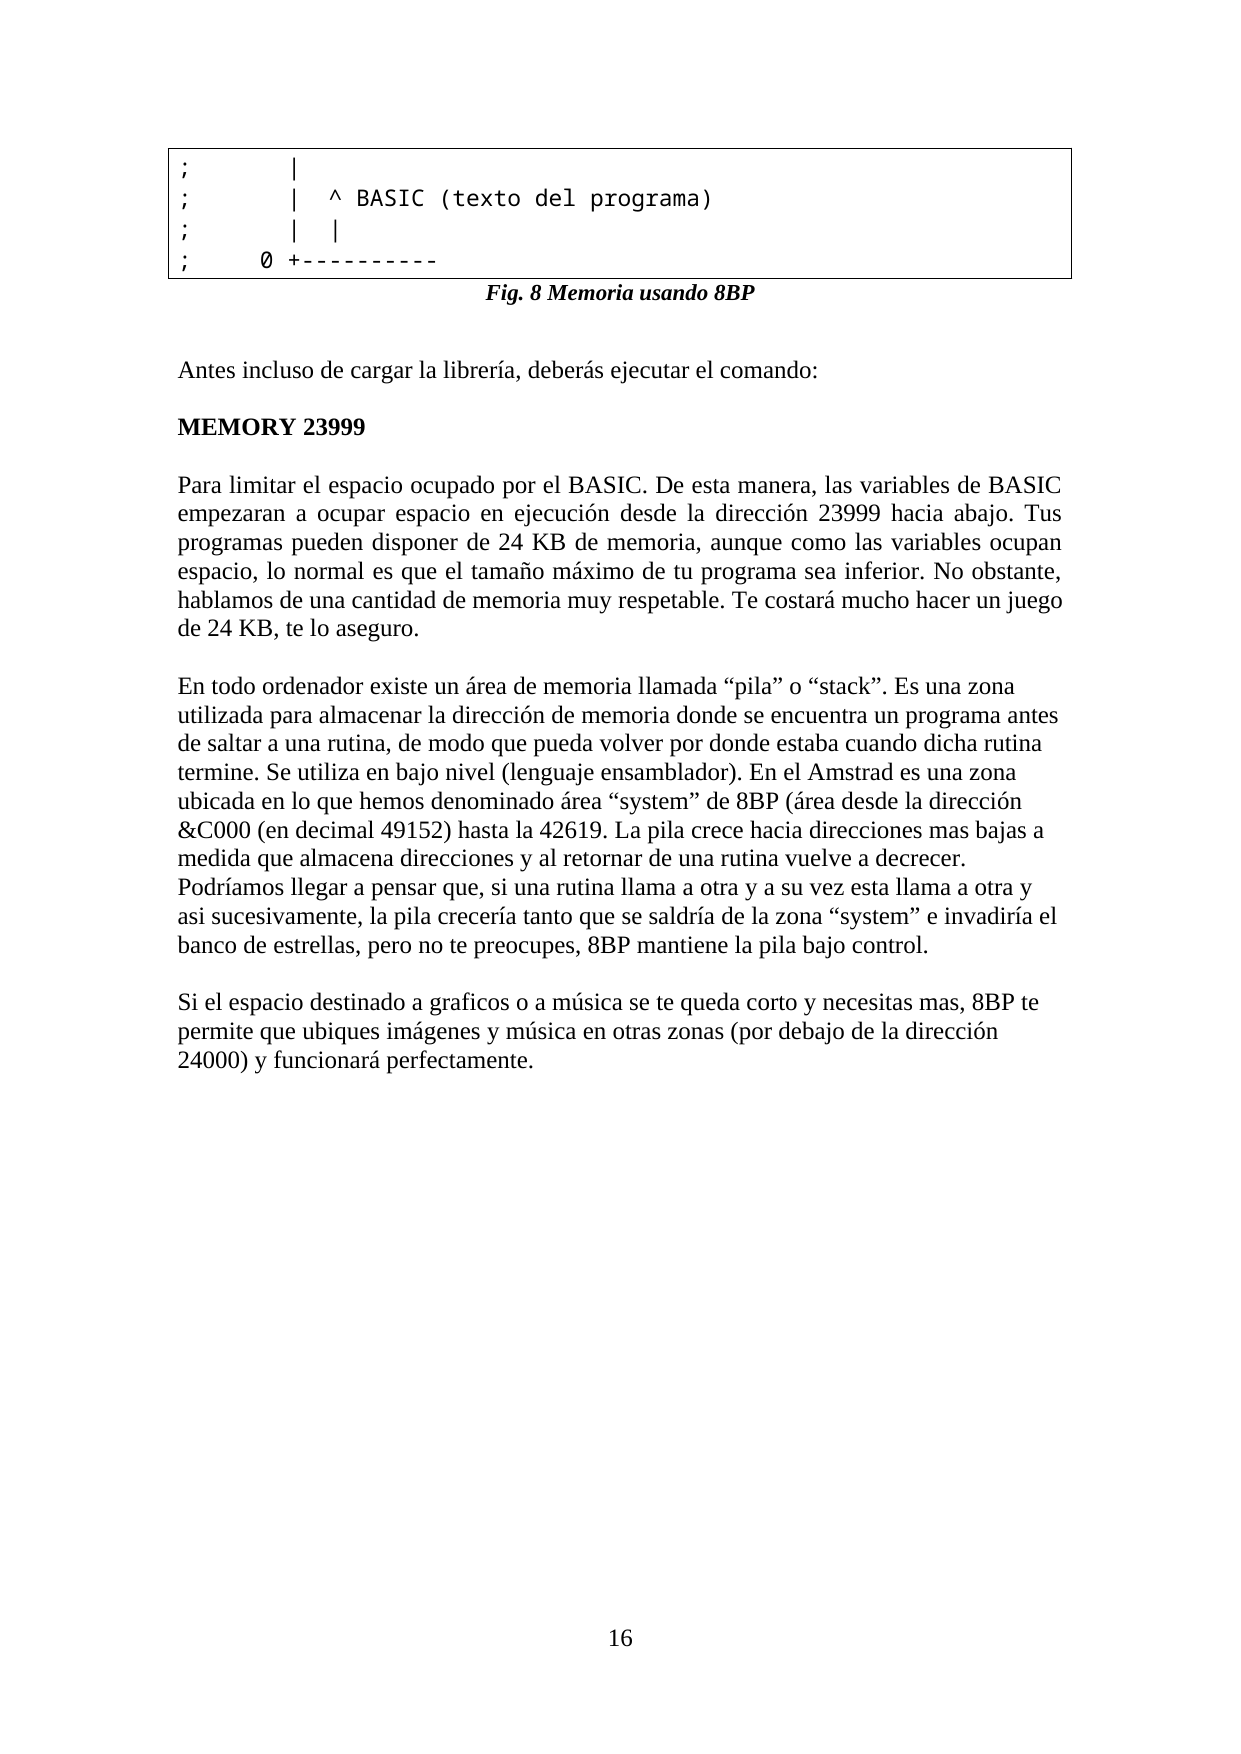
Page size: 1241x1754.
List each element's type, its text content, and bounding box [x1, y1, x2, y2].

text En todo ordenador existe un área de memoria llamada “pila” o “stack”. Es una zona utilizada para almacenar la dirección de memoria donde se encuentra un programa antes de saltar a una rutina, de modo que pueda volver por donde estaba cuando dicha rutina termine. Se utiliza en bajo nivel (lenguaje ensamblador). En el Amstrad es una zona ubicada en lo que hemos denominado área “system” de 8BP (área desde la dirección &C000 (en decimal 49152) hasta la 42619. La pila crece hacia direcciones mas bajas a medida que almacena direcciones y al retornar de una rutina vuelve a decrecer. Podríamos llegar a pensar que, si una rutina llama a otra y a su vez esta llama a otra y asi sucesivamente, la pila crecería tanto que se saldría de la zona “system” e invadiría el banco de estrellas, pero no te preocupes, 8BP mantiene la pila bajo control. [177, 671, 1063, 958]
text ; 0 +---------- [169, 241, 1071, 278]
text Antes incluso de cargar la librería, deberás ejecutar el comando: [177, 355, 1063, 383]
text ; | ^ BASIC (texto del programa) [177, 182, 1063, 213]
text Fig. 8 Memoria usando 8BP [177, 279, 1063, 305]
text MEMORY 23999 [177, 412, 1063, 441]
text Si el espacio destinado a graficos o a música se te queda corto y necesitas mas, 8BP te permite que ubiques imágenes y música en otras zonas (por debajo de la dirección 24000) y funcionará perfectamente. [177, 987, 1063, 1073]
text ; | [169, 149, 1071, 182]
text ; | | [177, 213, 1063, 241]
text Para limitar el espacio ocupado por el BASIC. De esta manera, las variables de BASIC empezaran a ocupar espacio en ejecución desde la dirección 23999 hacia abajo. Tus programas pueden disponer de 24 KB de memoria, aunque como las variables ocupan espacio, lo normal es que el tamaño máximo de tu programa sea inferior. No obstante, hablamos de una cantidad de memoria muy respetable. Te costará mucho hacer un juego de 24 KB, te lo aseguro. [177, 470, 1063, 642]
